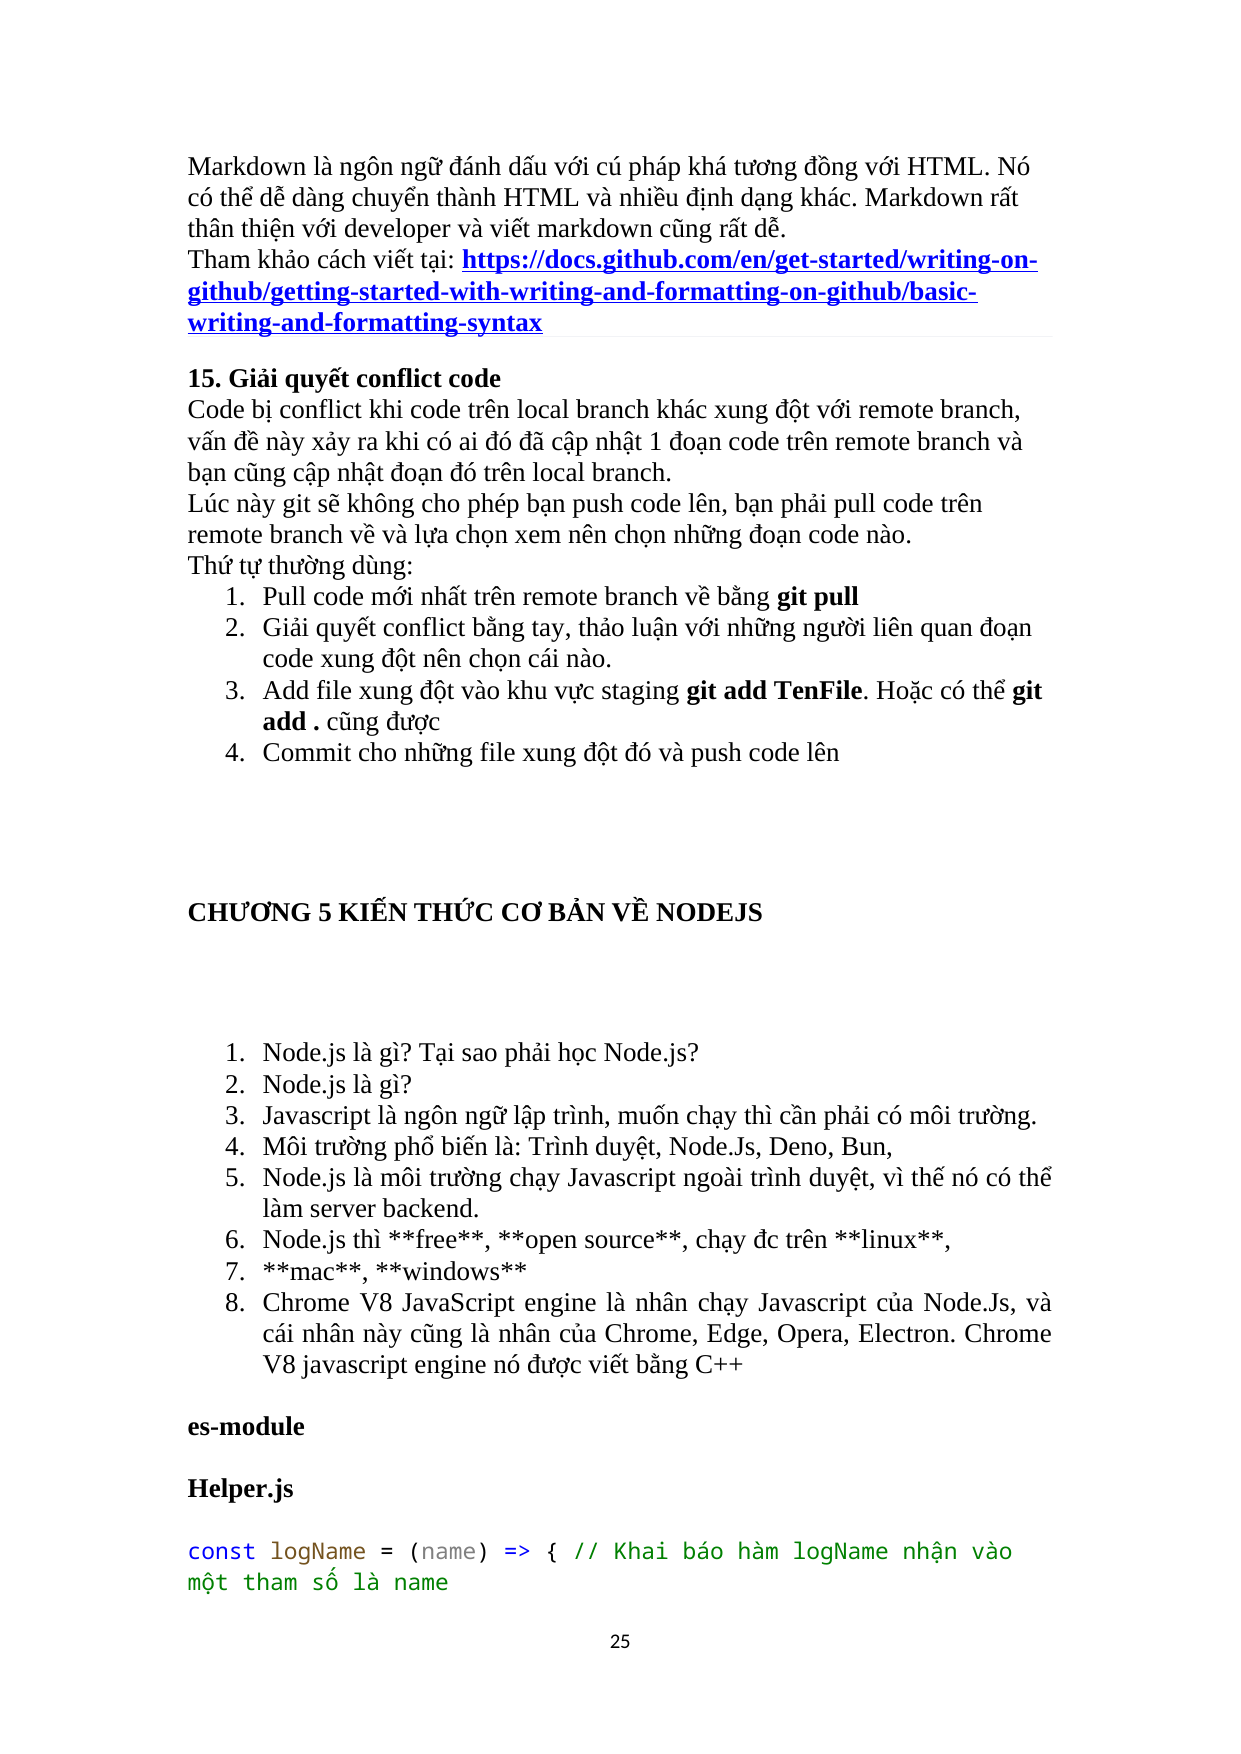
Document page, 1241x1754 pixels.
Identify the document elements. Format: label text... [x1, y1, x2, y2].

list Node.js là gì? [225, 1068, 1053, 1099]
list Giải quyết conflict bằng tay, thảo luận với những người liên quan đoạn code xung đột nên chọn cái nào. [225, 611, 1053, 674]
list Add file xung đột vào khu vực staging git add TenFile. Hoặc có thể git add . cũng được [225, 674, 1053, 736]
list Javascript là ngôn ngữ lập trình, muốn chạy thì cần phải có môi trường. [225, 1099, 1053, 1130]
text Lúc này git sẽ không cho phép bạn push code lên, bạn phải pull code trên remote branch về và lựa chọn xem nên chọn những đoạn code nào. [187, 487, 1053, 549]
text Helper.js [187, 1473, 1053, 1504]
list Node.js là gì? Tại sao phải học Node.js? [225, 1037, 1053, 1068]
list **mac**, **windows** [225, 1254, 1053, 1286]
text Tham khảo cách viết tại: https://docs.github.com/en/get-started/writing-on-github/getting-started-with-writing-and-formatting-on-github/basic-writing-and-formatting-syntax [187, 243, 1053, 336]
list Môi trường phổ biến là: Trình duyệt, Node.Js, Deno, Bun, [225, 1130, 1053, 1161]
list Pull code mới nhất trên remote branch về bằng git pull [225, 580, 1053, 611]
list Node.js là môi trường chạy Javascript ngoài trình duyệt, vì thế nó có thể làm server backend. [225, 1161, 1053, 1223]
text const logName = (name) => { // Khai báo hàm logName nhận vào một tham số là name [449, 1535, 1053, 1597]
subtitle CHƯƠNG 5 KIẾN THỨC CƠ BẢN VỀ NODEJS [187, 896, 1053, 927]
text Markdown là ngôn ngữ đánh dấu với cú pháp khá tương đồng với HTML. Nó có thể dễ dàng chuyển thành HTML và nhiều định dạng khác. Markdown rất thân thiện với developer và viết markdown cũng rất dễ. [187, 150, 1053, 243]
text es-module [187, 1410, 1053, 1441]
text Code bị conflict khi code trên local branch khác xung đột với remote branch, vấn đề này xảy ra khi có ai đó đã cập nhật 1 đoạn code trên remote branch và bạn cũng cập nhật đoạn đó trên local branch. [187, 393, 1053, 487]
text 15. Giải quyết conflict code [187, 362, 1053, 393]
list Node.js thì **free**, **open source**, chạy đc trên **linux**, [225, 1223, 1053, 1254]
list Commit cho những file xung đột đó và push code lên [225, 736, 1053, 767]
list Chrome V8 JavaScript engine là nhân chạy Javascript của Node.Js, và cái nhân này cũng là nhân của Chrome, Edge, Opera, Electron. Chrome V8 javascript engine nó được viết bằng C++ [225, 1286, 1053, 1379]
text Thứ tự thường dùng: [187, 549, 1053, 580]
